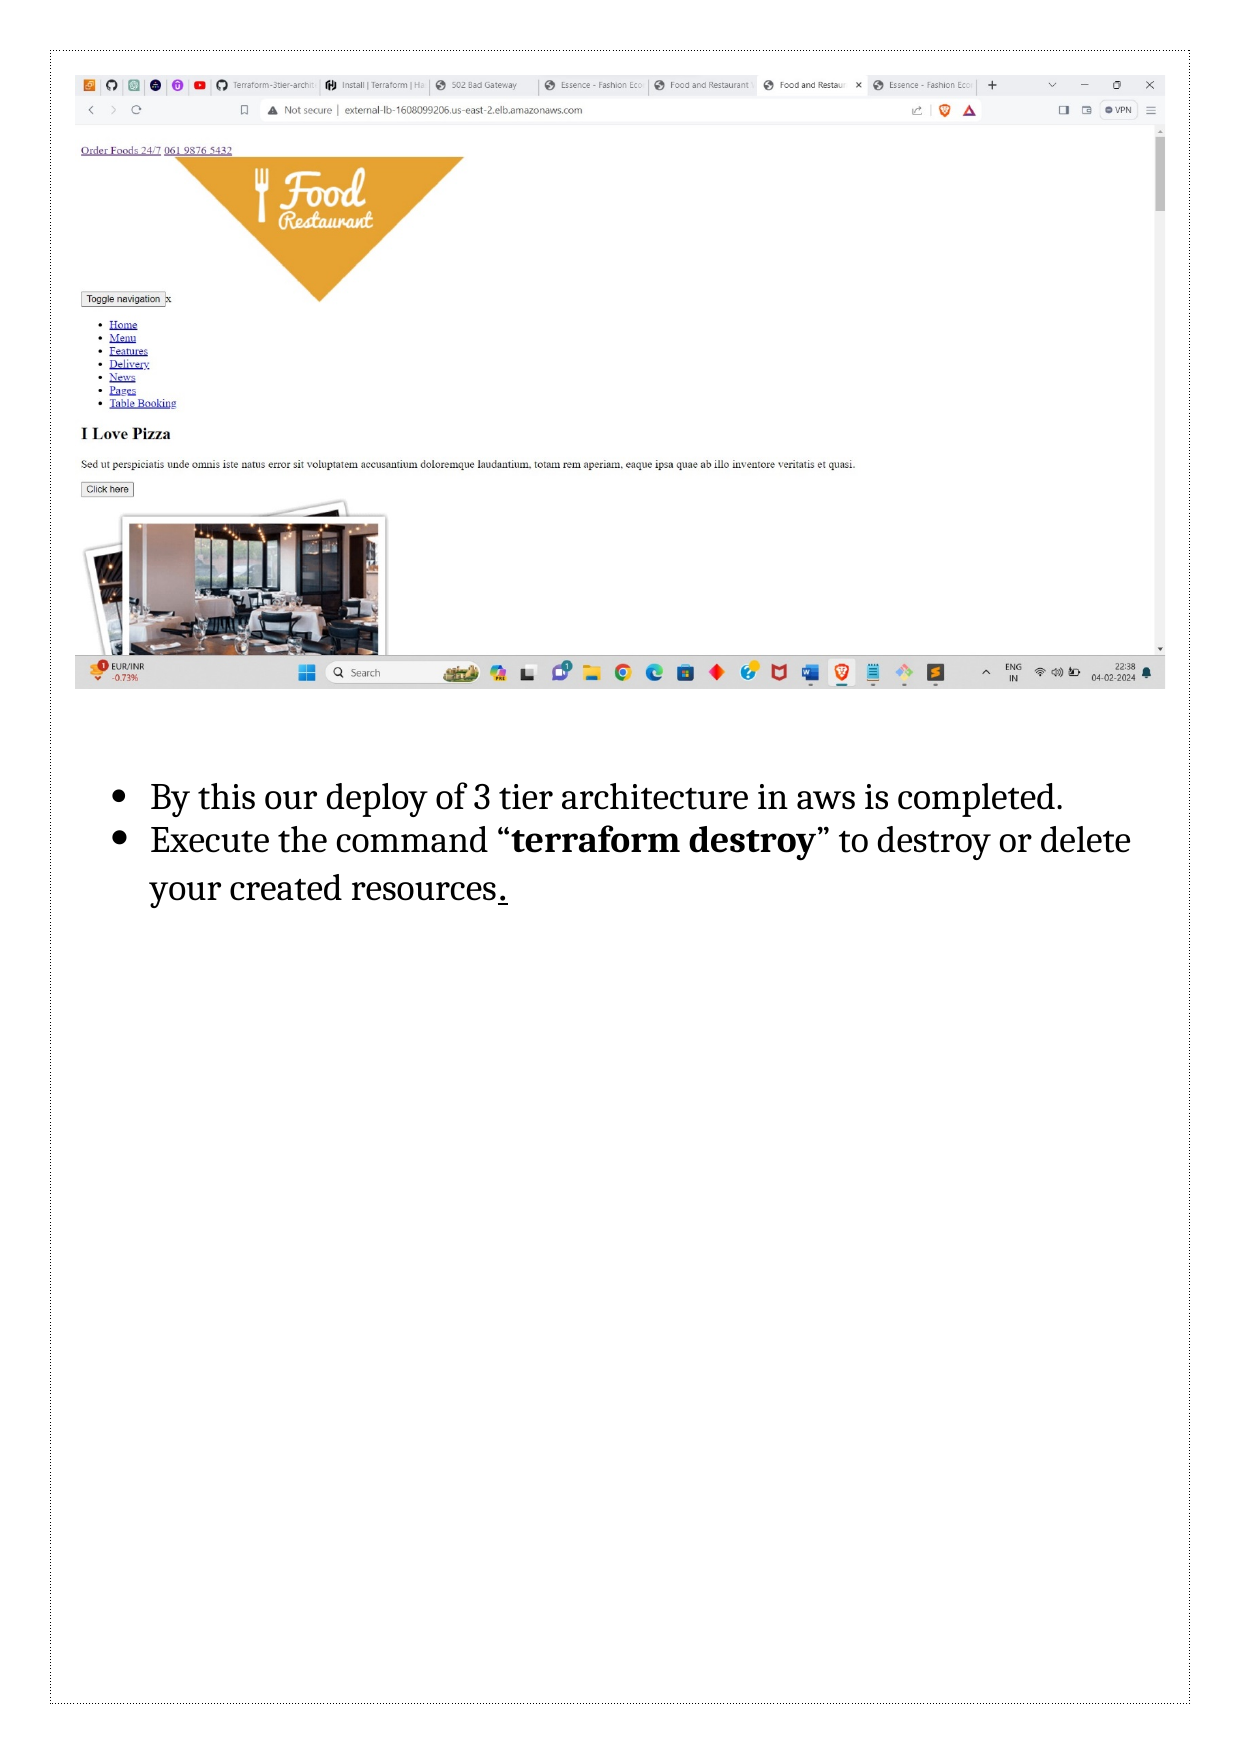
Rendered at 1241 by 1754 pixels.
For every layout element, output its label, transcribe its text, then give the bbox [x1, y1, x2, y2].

picture [75, 75, 1166, 689]
list Execute the command “terraform destroy” to destroy or delete your created resources. [112, 848, 1165, 939]
list By this our deploy of 3 tier architecture in aws is completed. [112, 775, 1165, 818]
